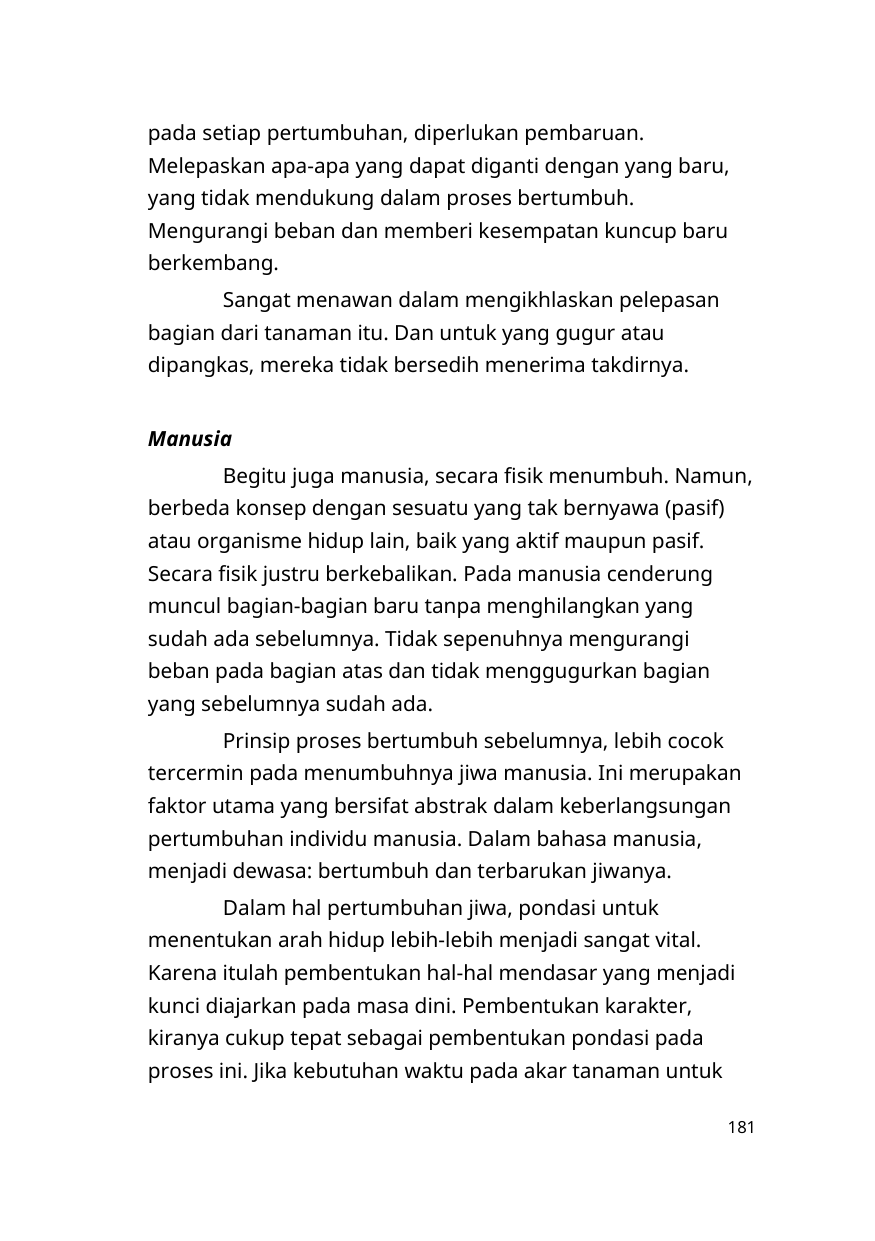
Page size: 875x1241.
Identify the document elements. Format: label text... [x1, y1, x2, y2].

text Begitu juga manusia, secara fisik menumbuh. Namun, berbeda konsep dengan sesuatu yang tak bernyawa (pasif) atau organisme hidup lain, baik yang aktif maupun pasif. Secara fisik justru berkebalikan. Pada manusia cenderung muncul bagian-bagian baru tanpa menghilangkan yang sudah ada sebelumnya. Tidak sepenuhnya mengurangi beban pada bagian atas dan tidak menggugurkan bagian yang sebelumnya sudah ada. [148, 461, 756, 717]
text Manusia [148, 424, 756, 452]
text Sangat menawan dalam mengikhlaskan pelepasan bagian dari tanaman itu. Dan untuk yang gugur atau dipangkas, mereka tidak bersedih menerima takdirnya. [148, 285, 756, 379]
text Prinsip proses bertumbuh sebelumnya, lebih cocok tercermin pada menumbuhnya jiwa manusia. Ini merupakan faktor utama yang bersifat abstrak dalam keberlangsungan pertumbuhan individu manusia. Dalam bahasa manusia, menjadi dewasa: bertumbuh dan terbarukan jiwanya. [148, 726, 756, 885]
